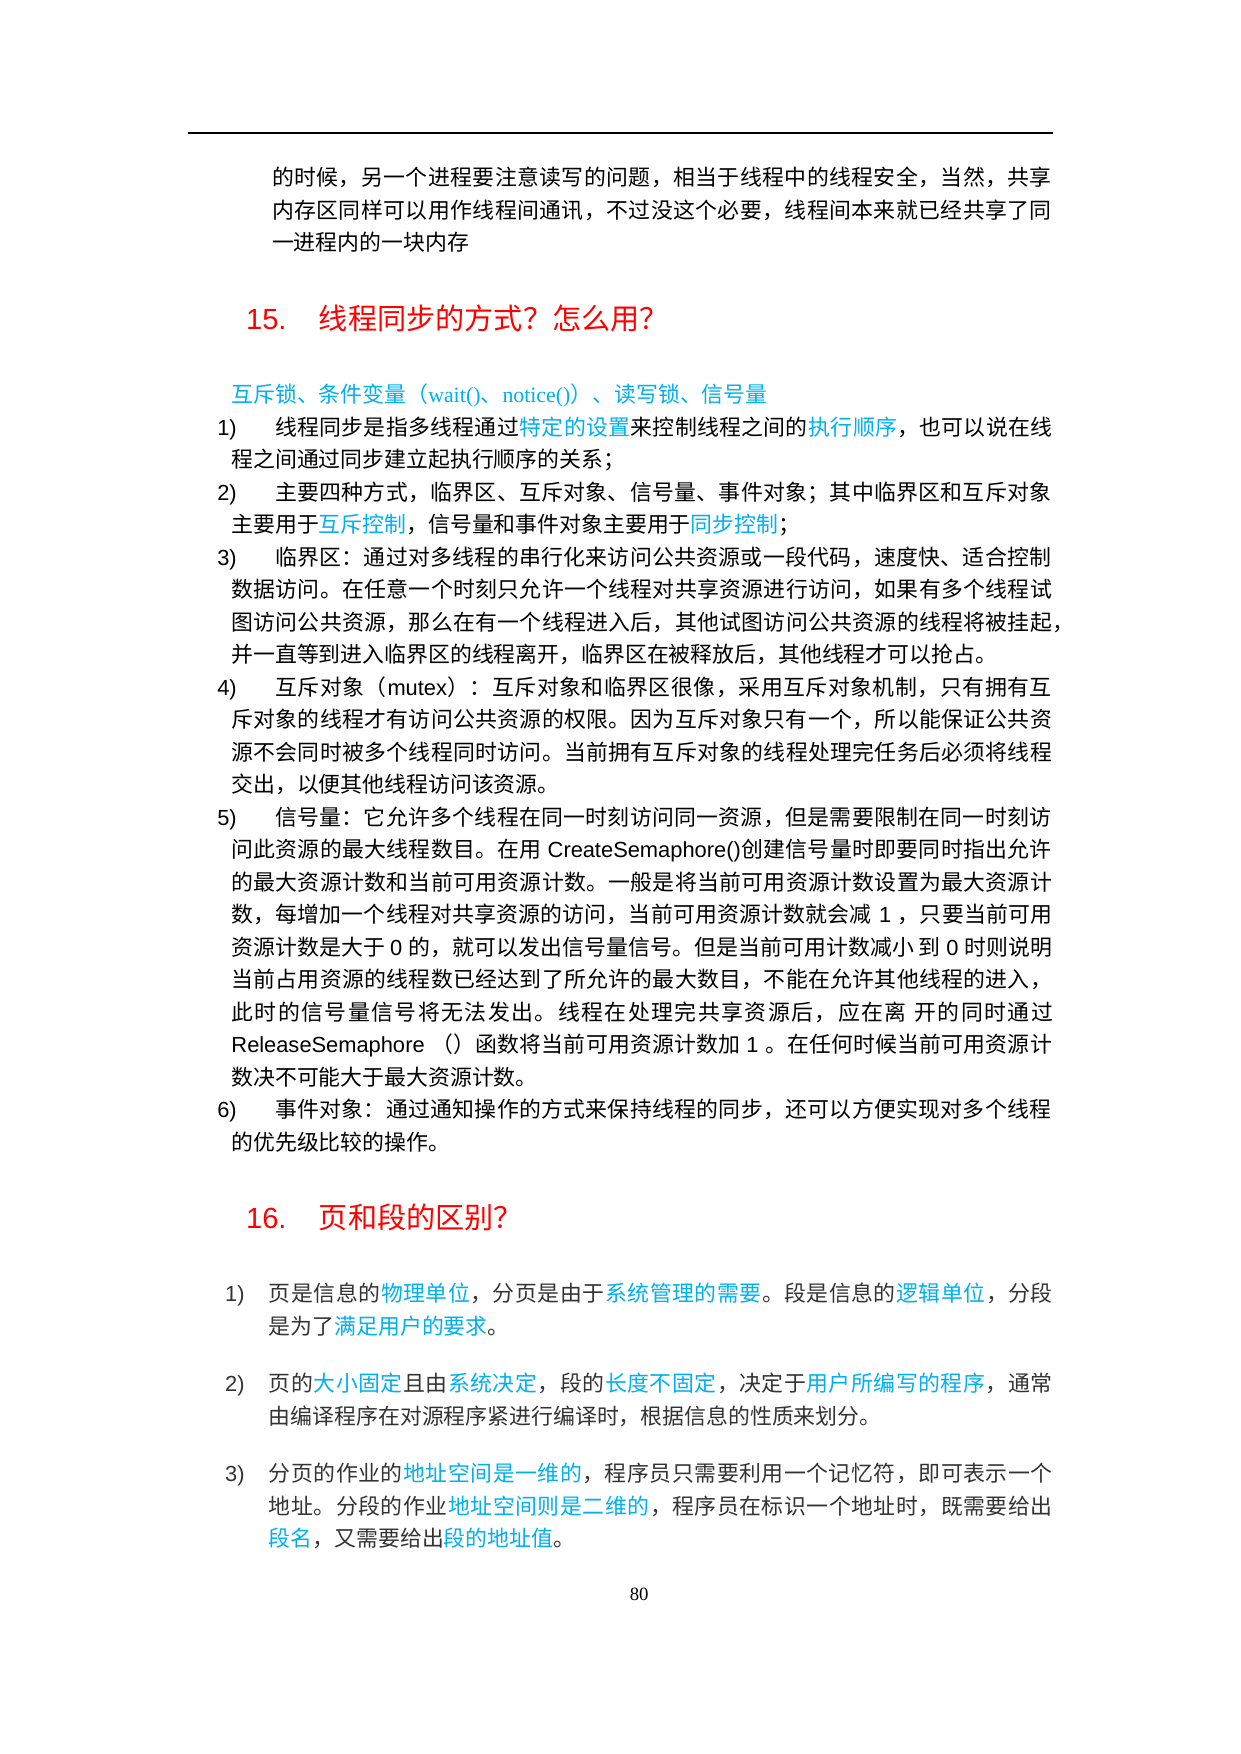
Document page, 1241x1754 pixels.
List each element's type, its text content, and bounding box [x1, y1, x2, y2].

list 页是信息的物理单位，分页是由于系统管理的需要。段是信息的逻辑单位，分段是为了满足用户的要求。 [225, 1276, 1053, 1341]
subtitle 页和段的区别？ [187, 1184, 1053, 1249]
list 线程同步是指多线程通过特定的设置来控制线程之间的执行顺序，也可以说在线程之间通过同步建立起执行顺序的关系； [217, 409, 1053, 474]
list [228, 160, 1053, 257]
list 分页的作业的地址空间是一维的，程序员只需要利用一个记忆符，即可表示一个地址。分段的作业地址空间则是二维的，程序员在标识一个地址时，既需要给出段名，又需要给出段的地址值。 [225, 1456, 1053, 1553]
list 信号量：它允许多个线程在同一时刻访问同一资源，但是需要限制在同一时刻访问此资源的最大线程数目。在用CreateSemaphore()创建信号量时即要同时指出允许的最大资源计数和当前可用资源计数。一般是将当前可用资源计数设置为最大资源计数，每增加一个线程对共享资源的访问，当前可用资源计数就会减1 ，只要当前可用资源计数是大于0 的，就可以发出信号量信号。但是当前可用计数减小 到0 时则说明当前占用资源的线程数已经达到了所允许的最大数目，不能在允许其他线程的进入，此时的信号量信号将无法发出。线程在处理完共享资源后，应在离 开的同时通过ReleaseSemaphore （）函数将当前可用资源计数加1 。在任何时候当前可用资源计数决不可能大于最大资源计数。 [217, 799, 1053, 1092]
list 主要四种方式，临界区、互斥对象、信号量、事件对象；其中临界区和互斥对象主要用于互斥控制，信号量和事件对象主要用于同步控制； [217, 474, 1053, 539]
subtitle 线程同步的方式？怎么用？ [187, 284, 1053, 349]
list 临界区：通过对多线程的串行化来访问公共资源或一段代码，速度快、适合控制数据访问。在任意一个时刻只允许一个线程对共享资源进行访问，如果有多个线程试图访问公共资源，那么在有一个线程进入后，其他试图访问公共资源的线程将被挂起，并一直等到进入临界区的线程离开，临界区在被释放后，其他线程才可以抢占。 [217, 539, 1053, 669]
list 事件对象：通过通知操作的方式来保持线程的同步，还可以方便实现对多个线程的优先级比较的操作。 [217, 1092, 1053, 1157]
list 互斥对象（mutex）：互斥对象和临界区很像，采用互斥对象机制，只有拥有互斥对象的线程才有访问公共资源的权限。因为互斥对象只有一个，所以能保证公共资源不会同时被多个线程同时访问。当前拥有互斥对象的线程处理完任务后必须将线程交出，以便其他线程访问该资源。 [217, 669, 1053, 799]
text 互斥锁、条件变量（wait()、notice()）、读写锁、信号量 [187, 377, 1053, 409]
list 页的大小固定且由系统决定，段的长度不固定，决定于用户所编写的程序，通常由编译程序在对源程序紧进行编译时，根据信息的性质来划分。 [225, 1366, 1053, 1431]
